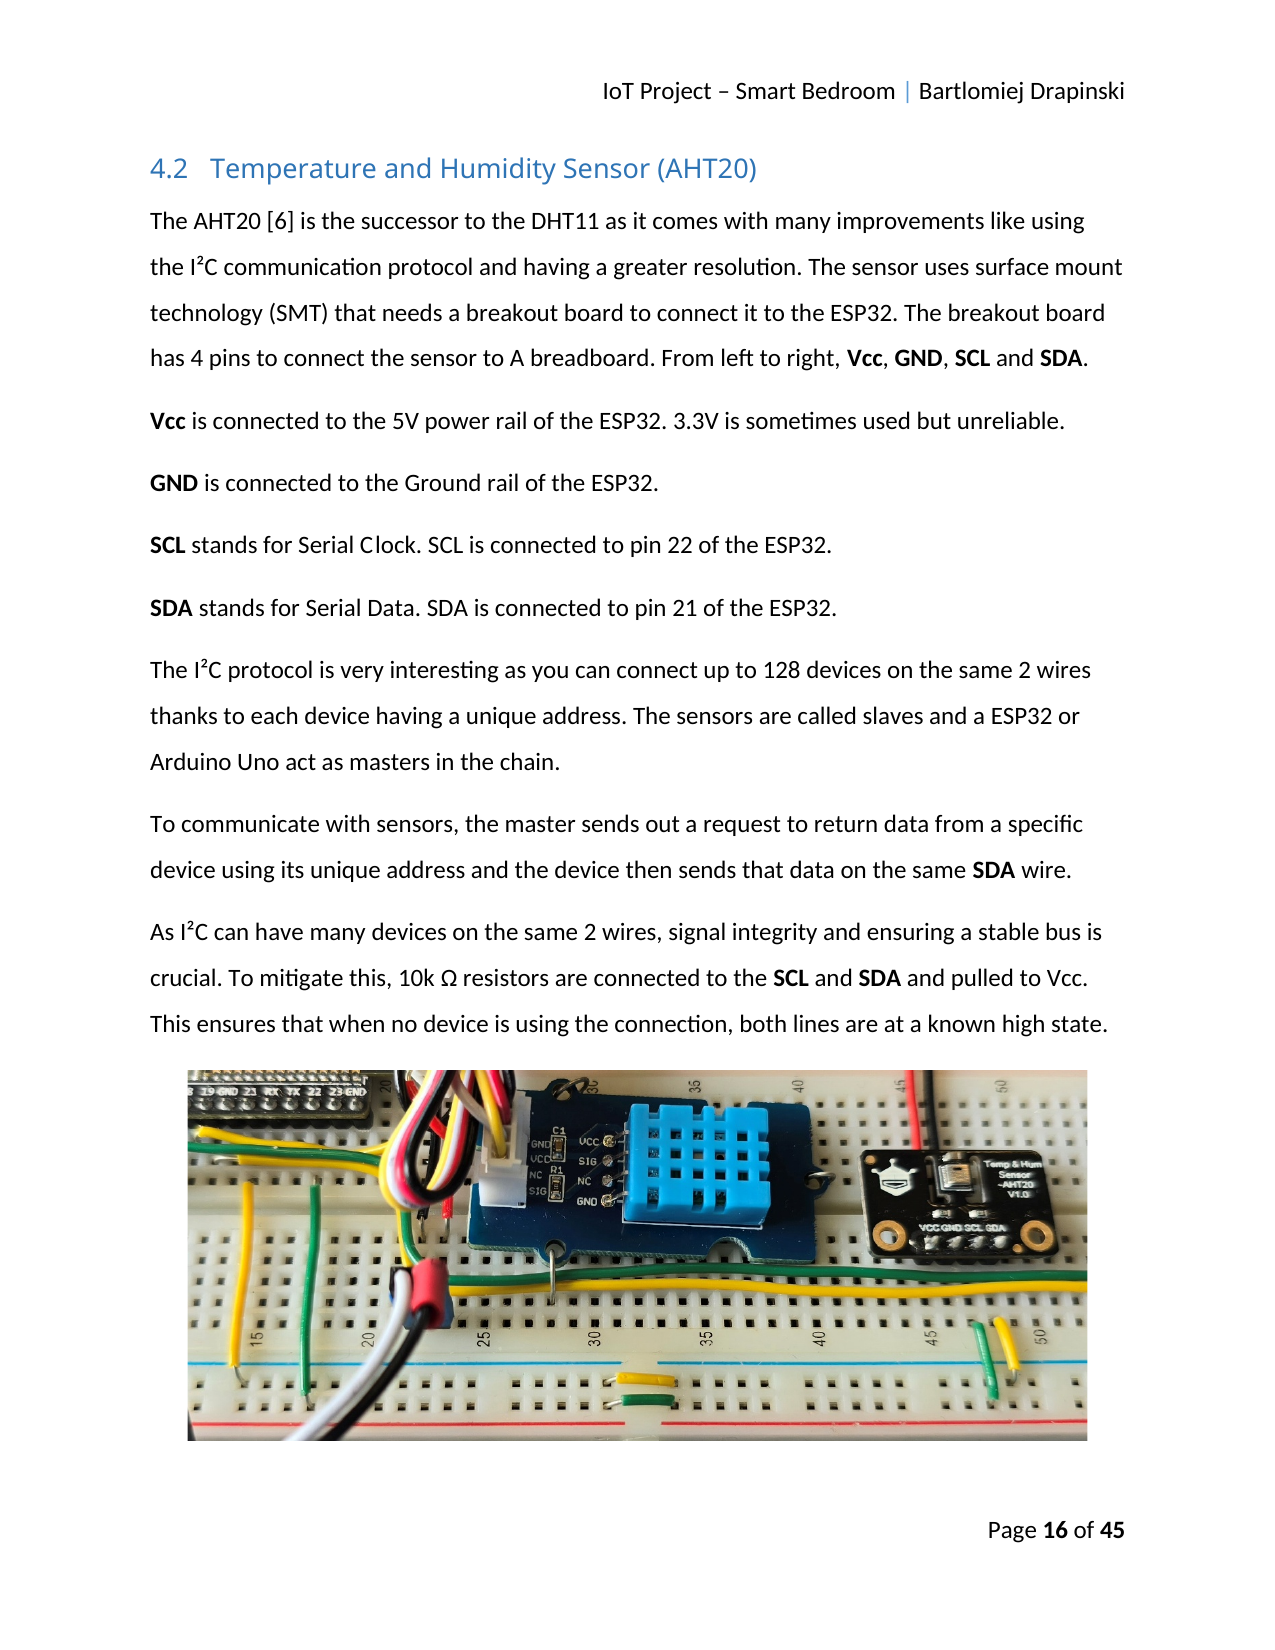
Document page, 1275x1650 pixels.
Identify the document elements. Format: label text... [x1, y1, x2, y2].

text To communicate with sensors, the master sends out a request to return data from a specific device using its unique address and the device then sends that data on the same SDA wire. [150, 808, 1125, 884]
text The AHT20 [6] is the successor to the DHT11 as it comes with many improvements like using the I²C communication protocol and having a greater resolution. The sensor uses surface mount technology (SMT) that needs a breakout board to connect it to the ESP32. The breakout board has 4 pins to connect the sensor to A breadboard. From left to right, Vcc, GND, SCL and SDA. [150, 205, 1125, 373]
subtitle Temperature and Humidity Sensor (AHT20) [150, 150, 1125, 187]
text GND is connected to the Ground rail of the ESP32. [150, 467, 1125, 498]
text The I²C protocol is very interesting as you can connect up to 128 devices on the same 2 wires thanks to each device having a unique address. The sensors are called slaves and a ESP32 or Arduino Uno act as masters in the chain. [150, 654, 1125, 776]
picture [187, 1070, 1088, 1441]
text As I²C can have many devices on the same 2 wires, signal integrity and ensuring a stable bus is crucial. To mitigate this, 10k Ω resistors are connected to the SCL and SDA and pulled to Vcc. This ensures that when no device is using the connection, both lines are at a known high state. [150, 916, 1125, 1038]
text SDA stands for Serial Data. SDA is connected to pin 21 of the ESP32. [150, 592, 1125, 623]
text Vcc is connected to the 5V power rail of the ESP32. 3.3V is sometimes used but unreliable. [150, 405, 1125, 435]
text SCL stands for Serial C lock. SCL is connected to pin 22 of the ESP32. [150, 530, 1125, 560]
